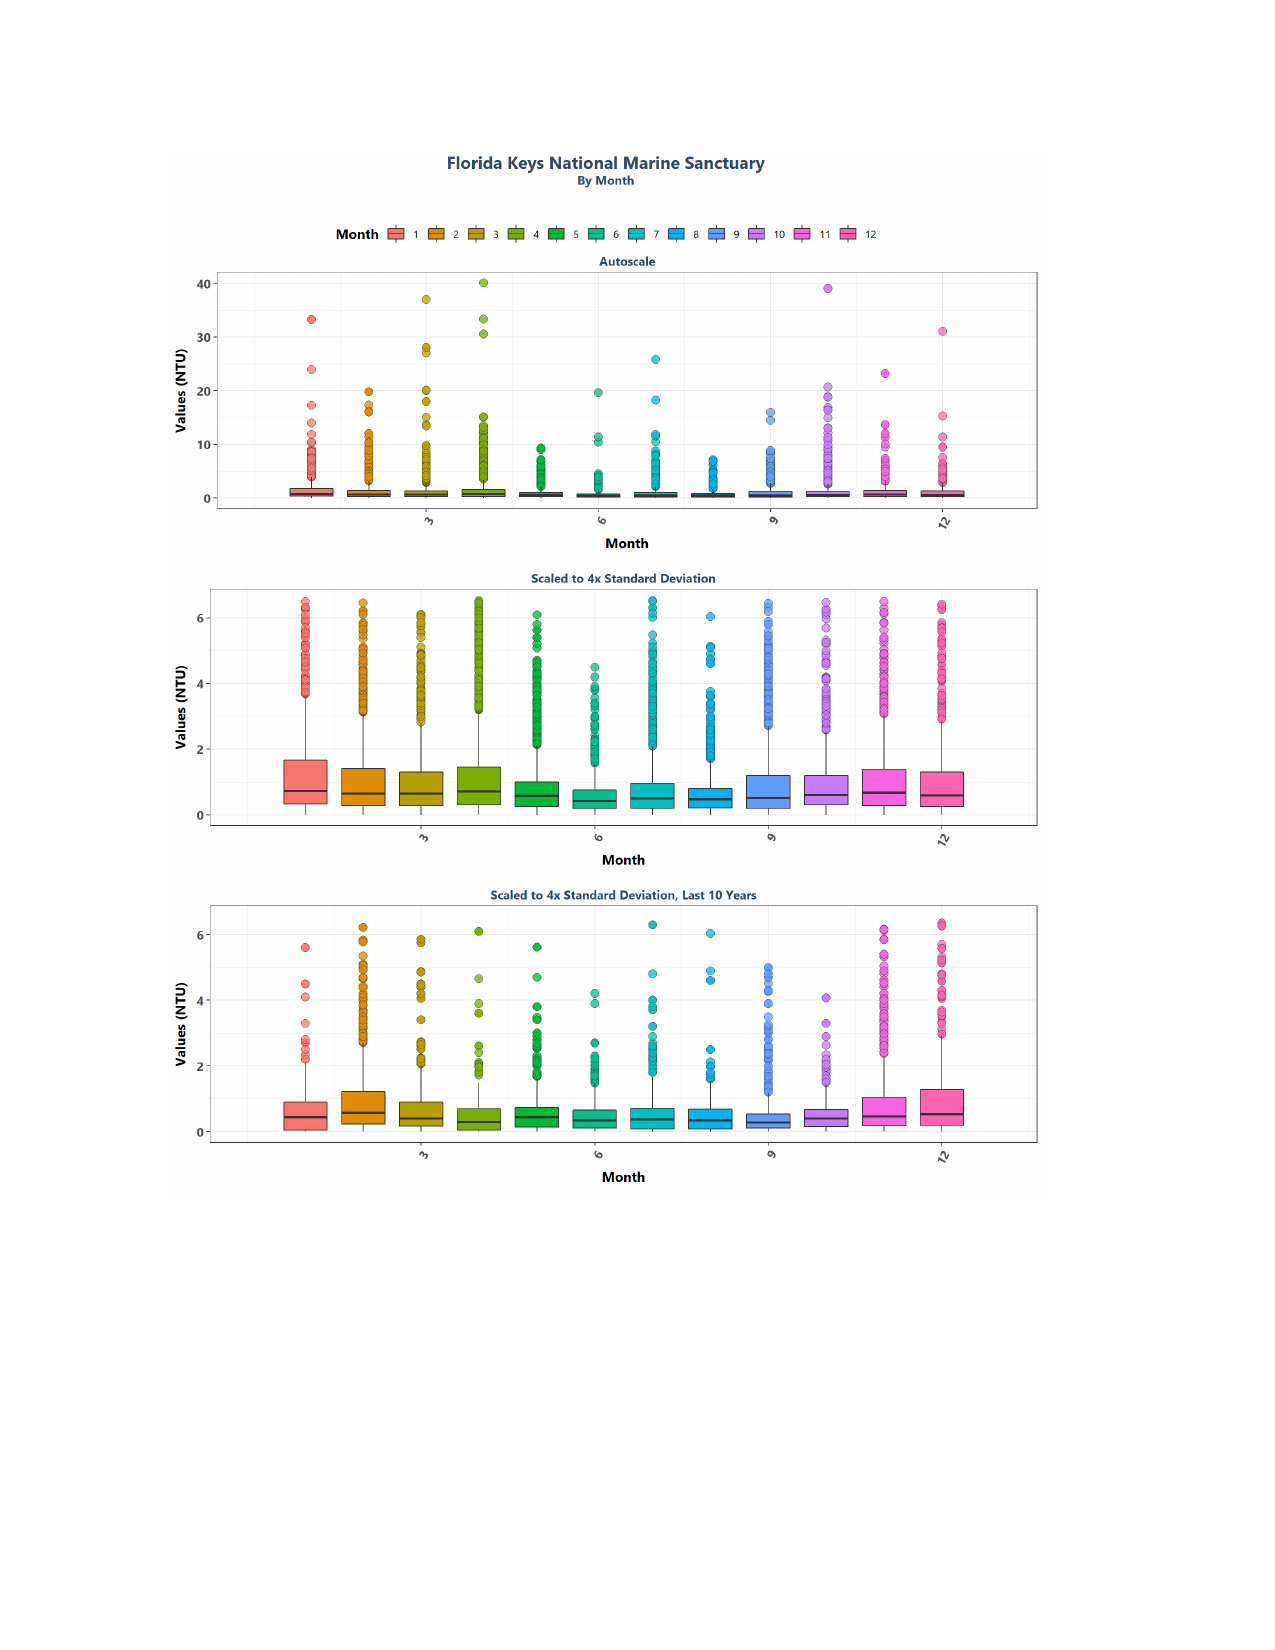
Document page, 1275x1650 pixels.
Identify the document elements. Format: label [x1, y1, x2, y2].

picture [168, 150, 1044, 1200]
